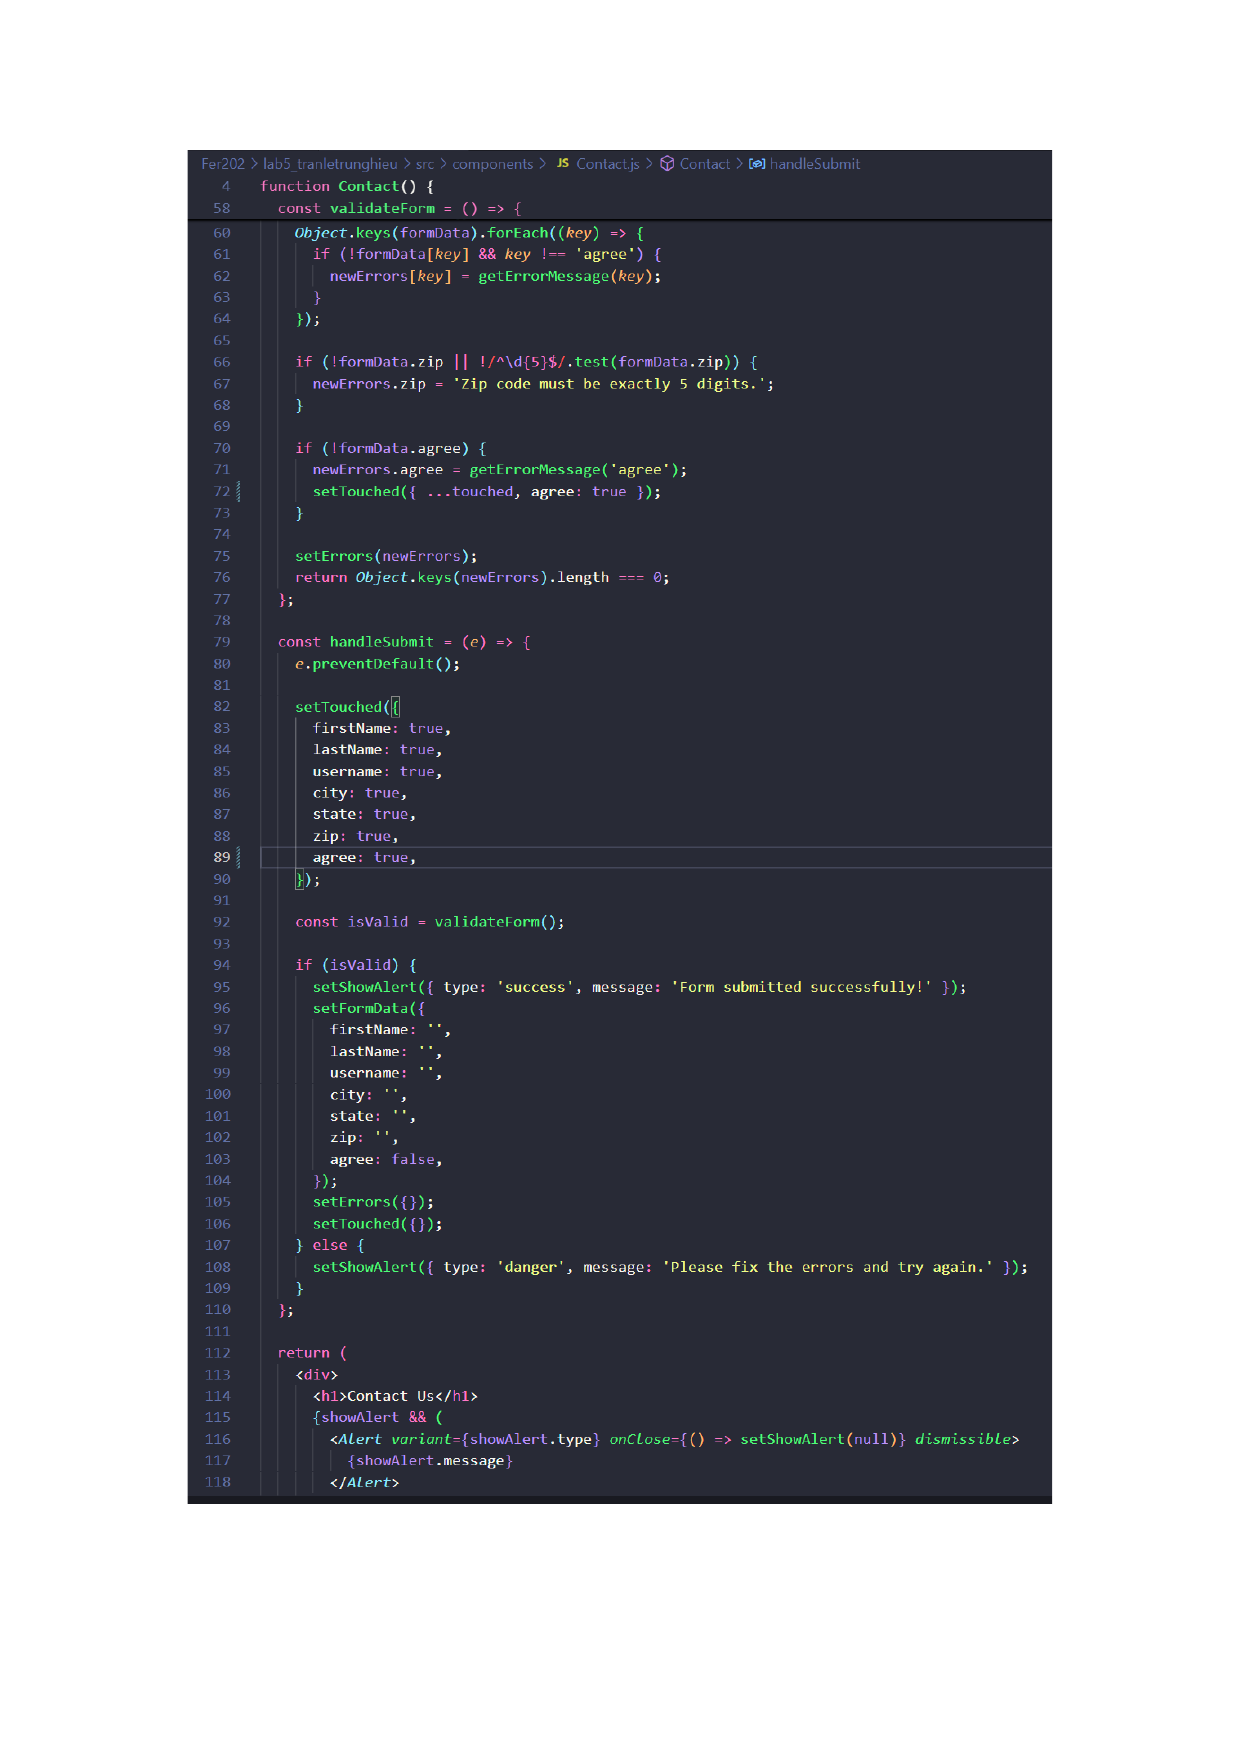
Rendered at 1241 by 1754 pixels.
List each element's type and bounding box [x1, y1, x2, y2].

picture [187, 150, 1053, 1504]
